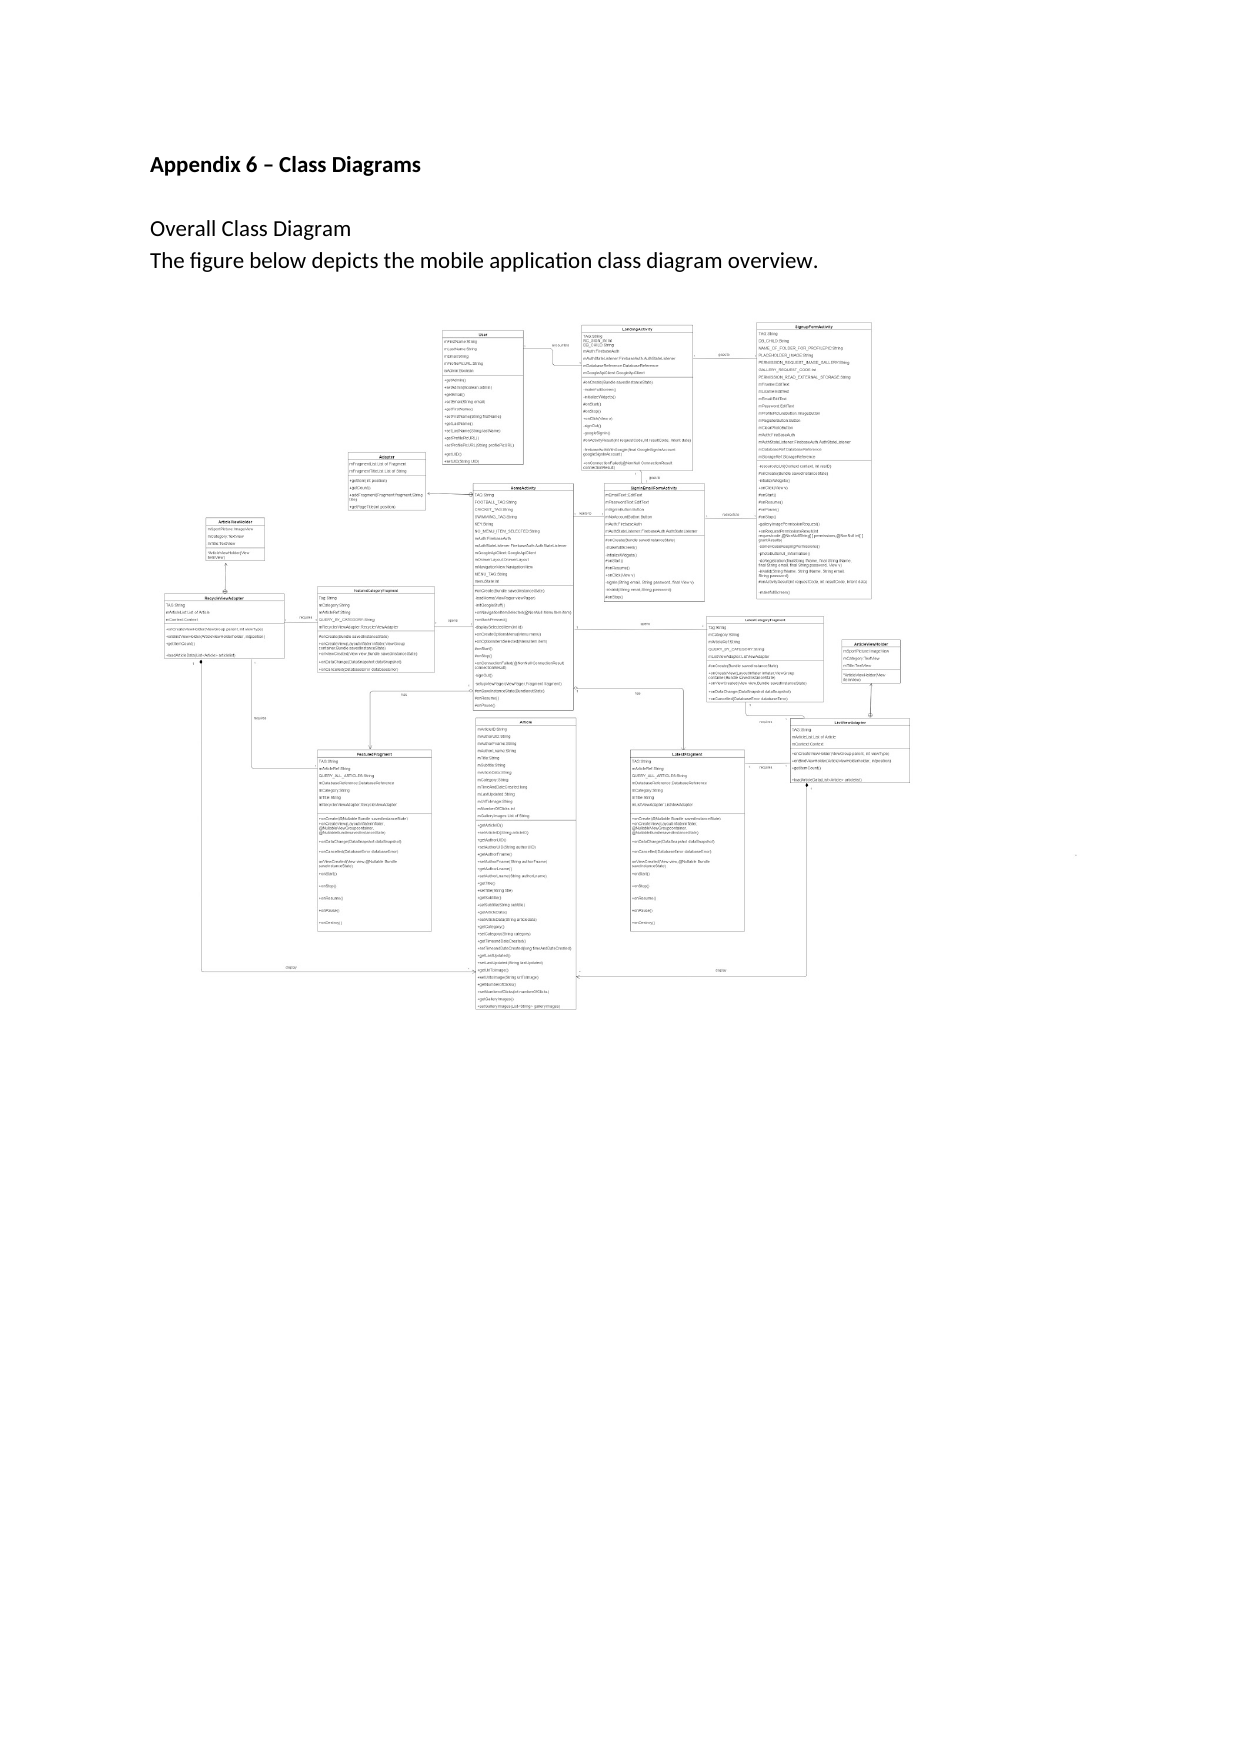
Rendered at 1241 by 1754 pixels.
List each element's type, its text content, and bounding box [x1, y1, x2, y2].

text The figure below depicts the mobile application class diagram overview. [150, 247, 1090, 274]
picture [150, 308, 1091, 1024]
text Appendix 6 – Class Diagrams [150, 150, 1090, 178]
text Overall Class Diagram [150, 214, 1090, 242]
